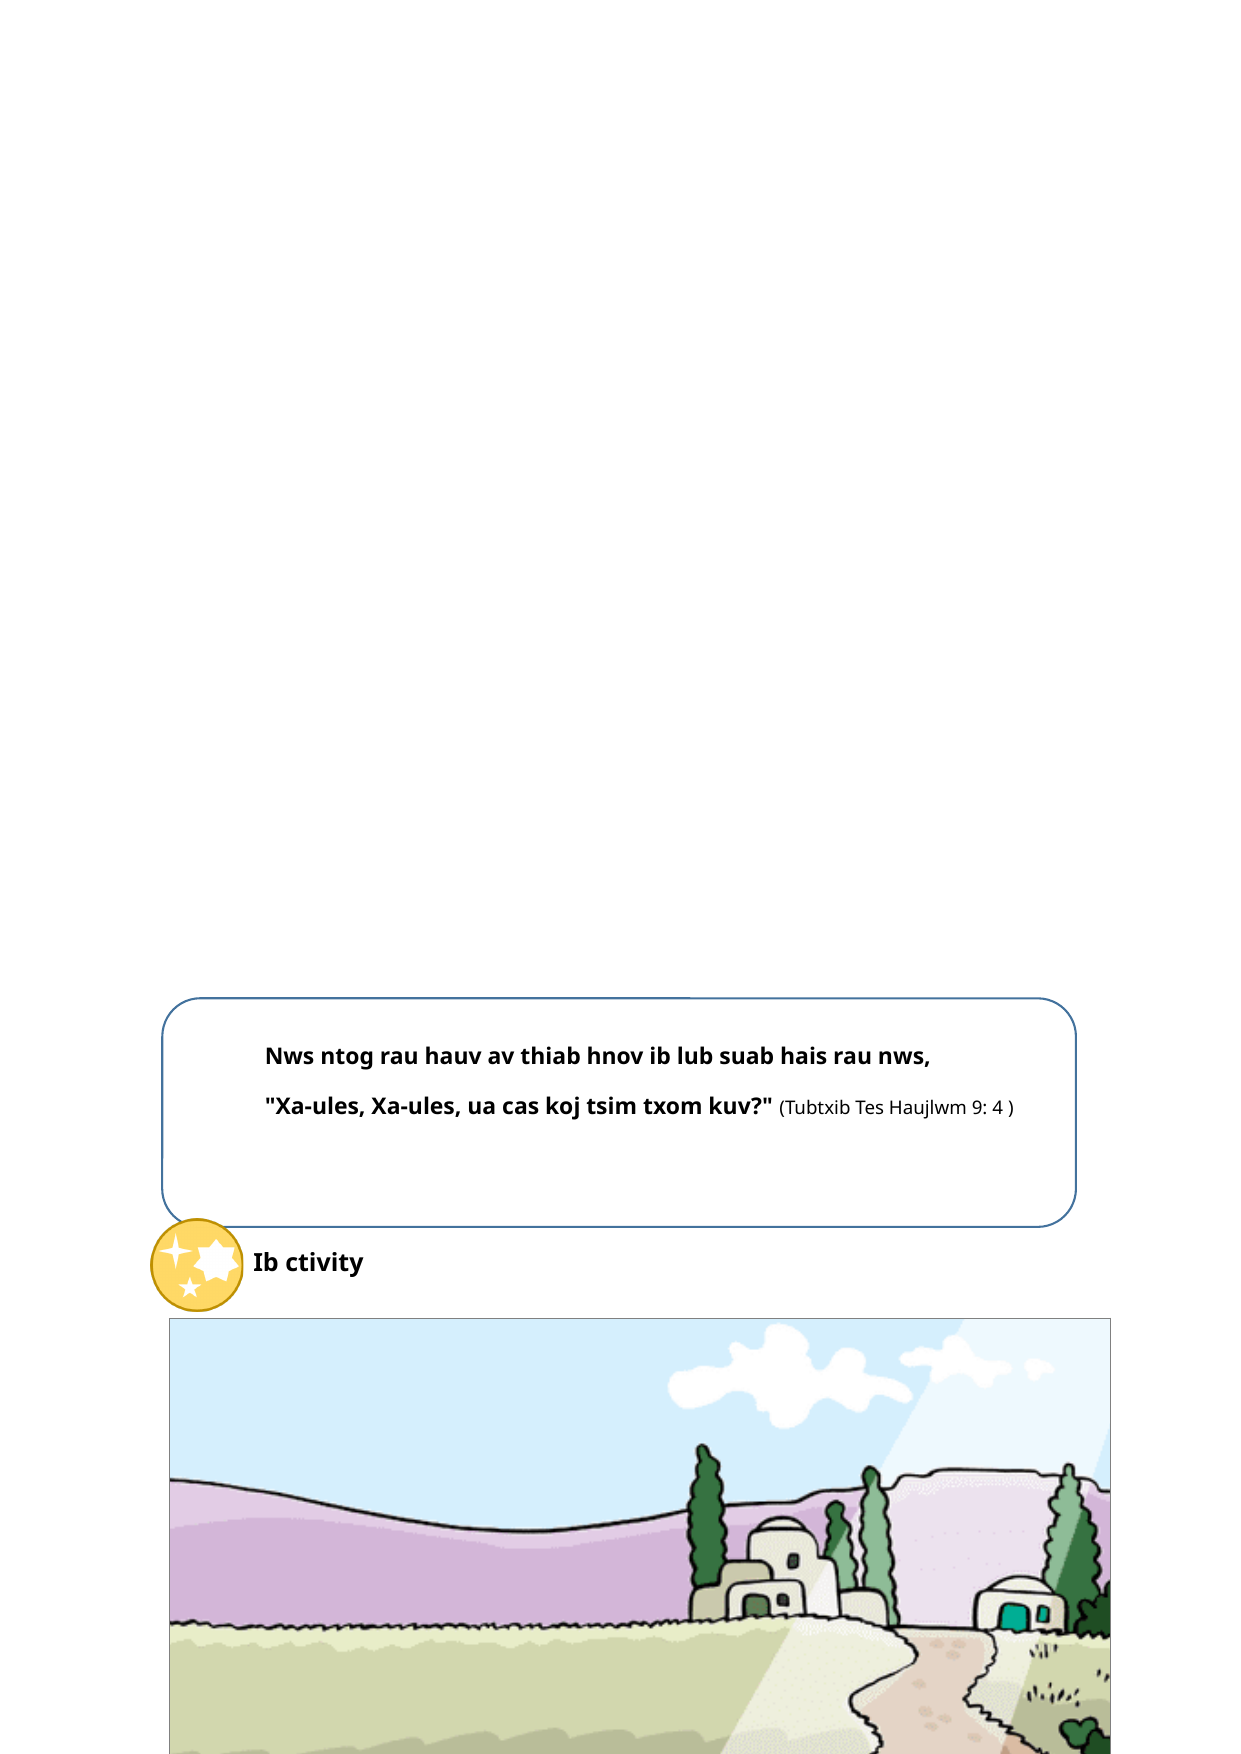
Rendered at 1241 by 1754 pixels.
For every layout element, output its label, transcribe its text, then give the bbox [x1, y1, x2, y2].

text "Xa-ules, Xa-ules, ua cas koj tsim txom kuv?" (Tubtxib Tes Haujlwm 9: 4 ) [150, 1090, 1090, 1121]
picture [170, 1319, 1110, 1754]
text Nws ntog rau hauv av thiab hnov ib lub suab hais rau nws, [150, 1040, 1090, 1071]
text Ib ctivity [244, 1244, 1090, 1278]
picture [150, 1218, 244, 1312]
